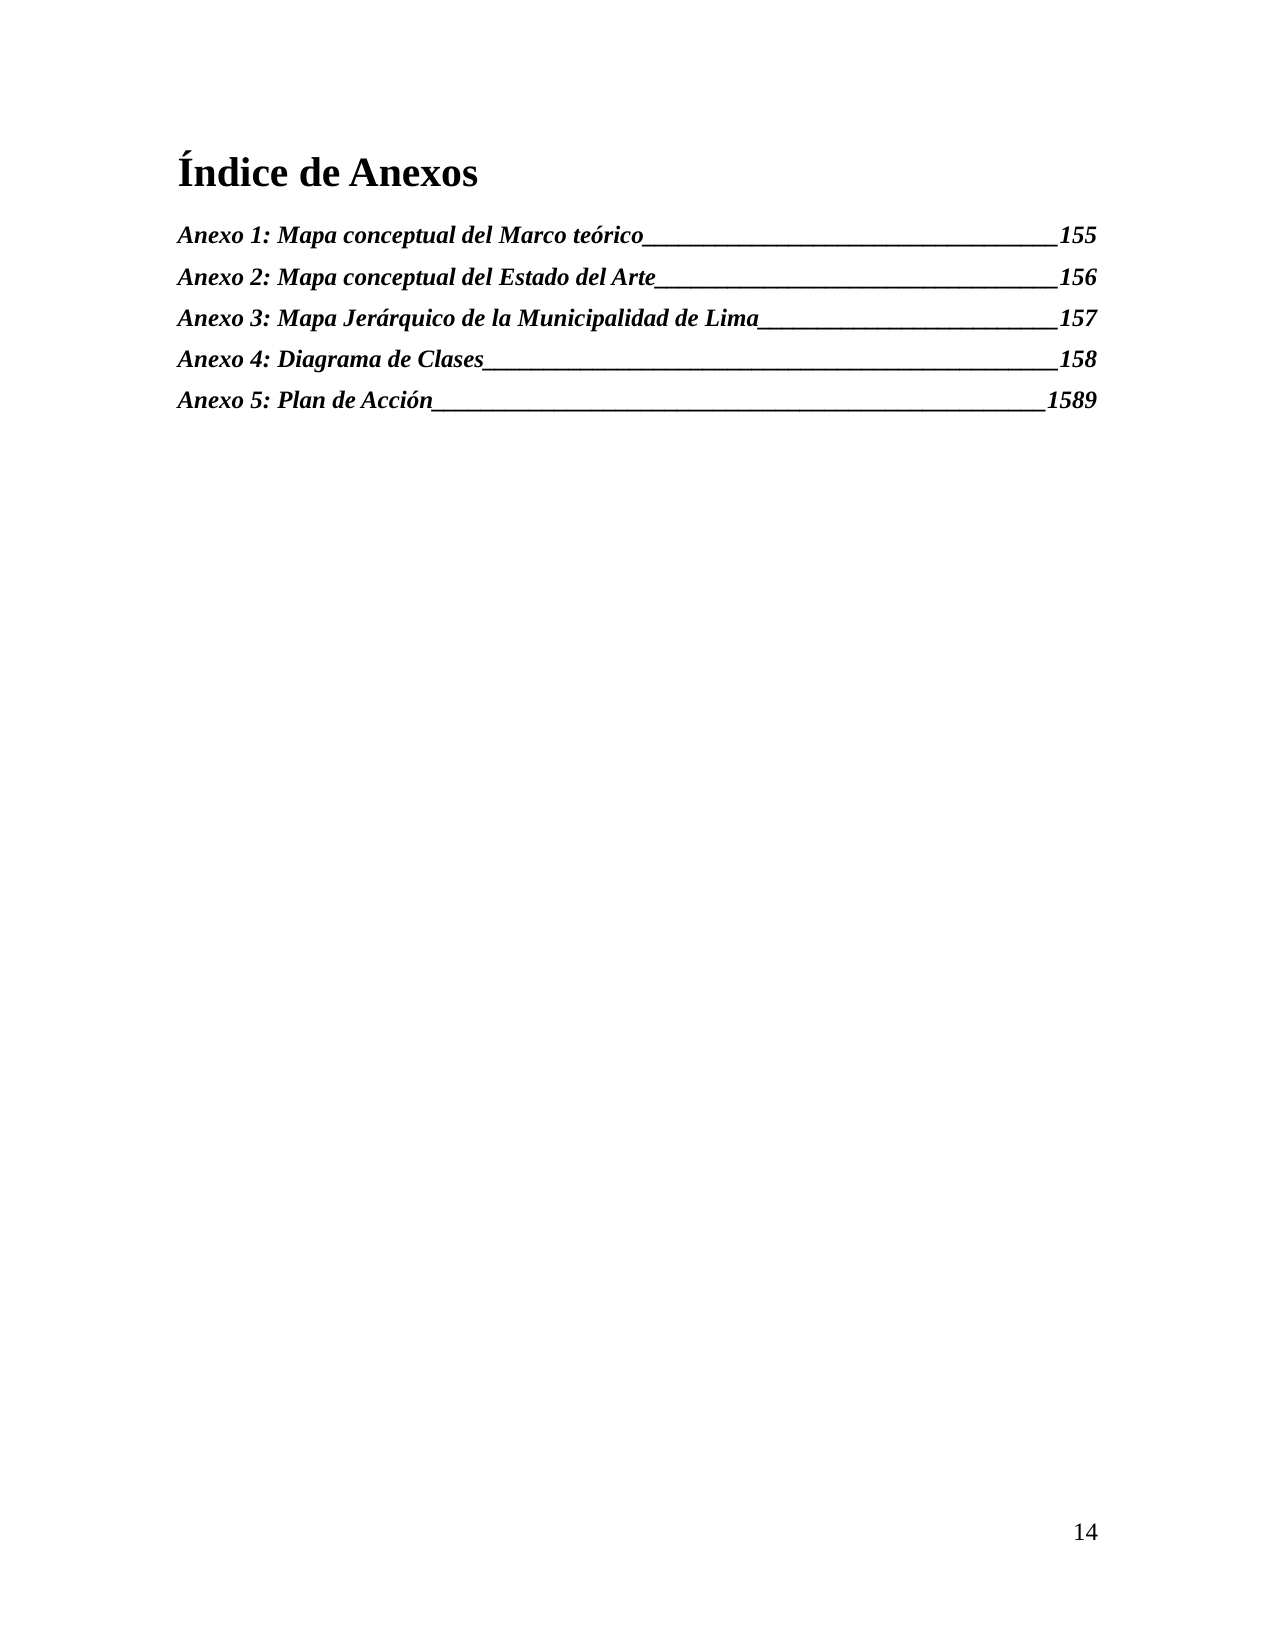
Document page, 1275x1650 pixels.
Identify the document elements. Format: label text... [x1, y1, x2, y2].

text Anexo 5: Plan de Acción 1589 [177, 386, 1098, 414]
text Anexo 2: Mapa conceptual del Estado del Arte 156 [177, 262, 1098, 291]
subtitle Índice de Anexos [177, 148, 1098, 196]
text Anexo 1: Mapa conceptual del Marco teórico 155 [177, 221, 1098, 249]
text Anexo 4: Diagrama de Clases 158 [177, 344, 1098, 373]
text Anexo 3: Mapa Jerárquico de la Municipalidad de Lima 157 [177, 303, 1098, 332]
